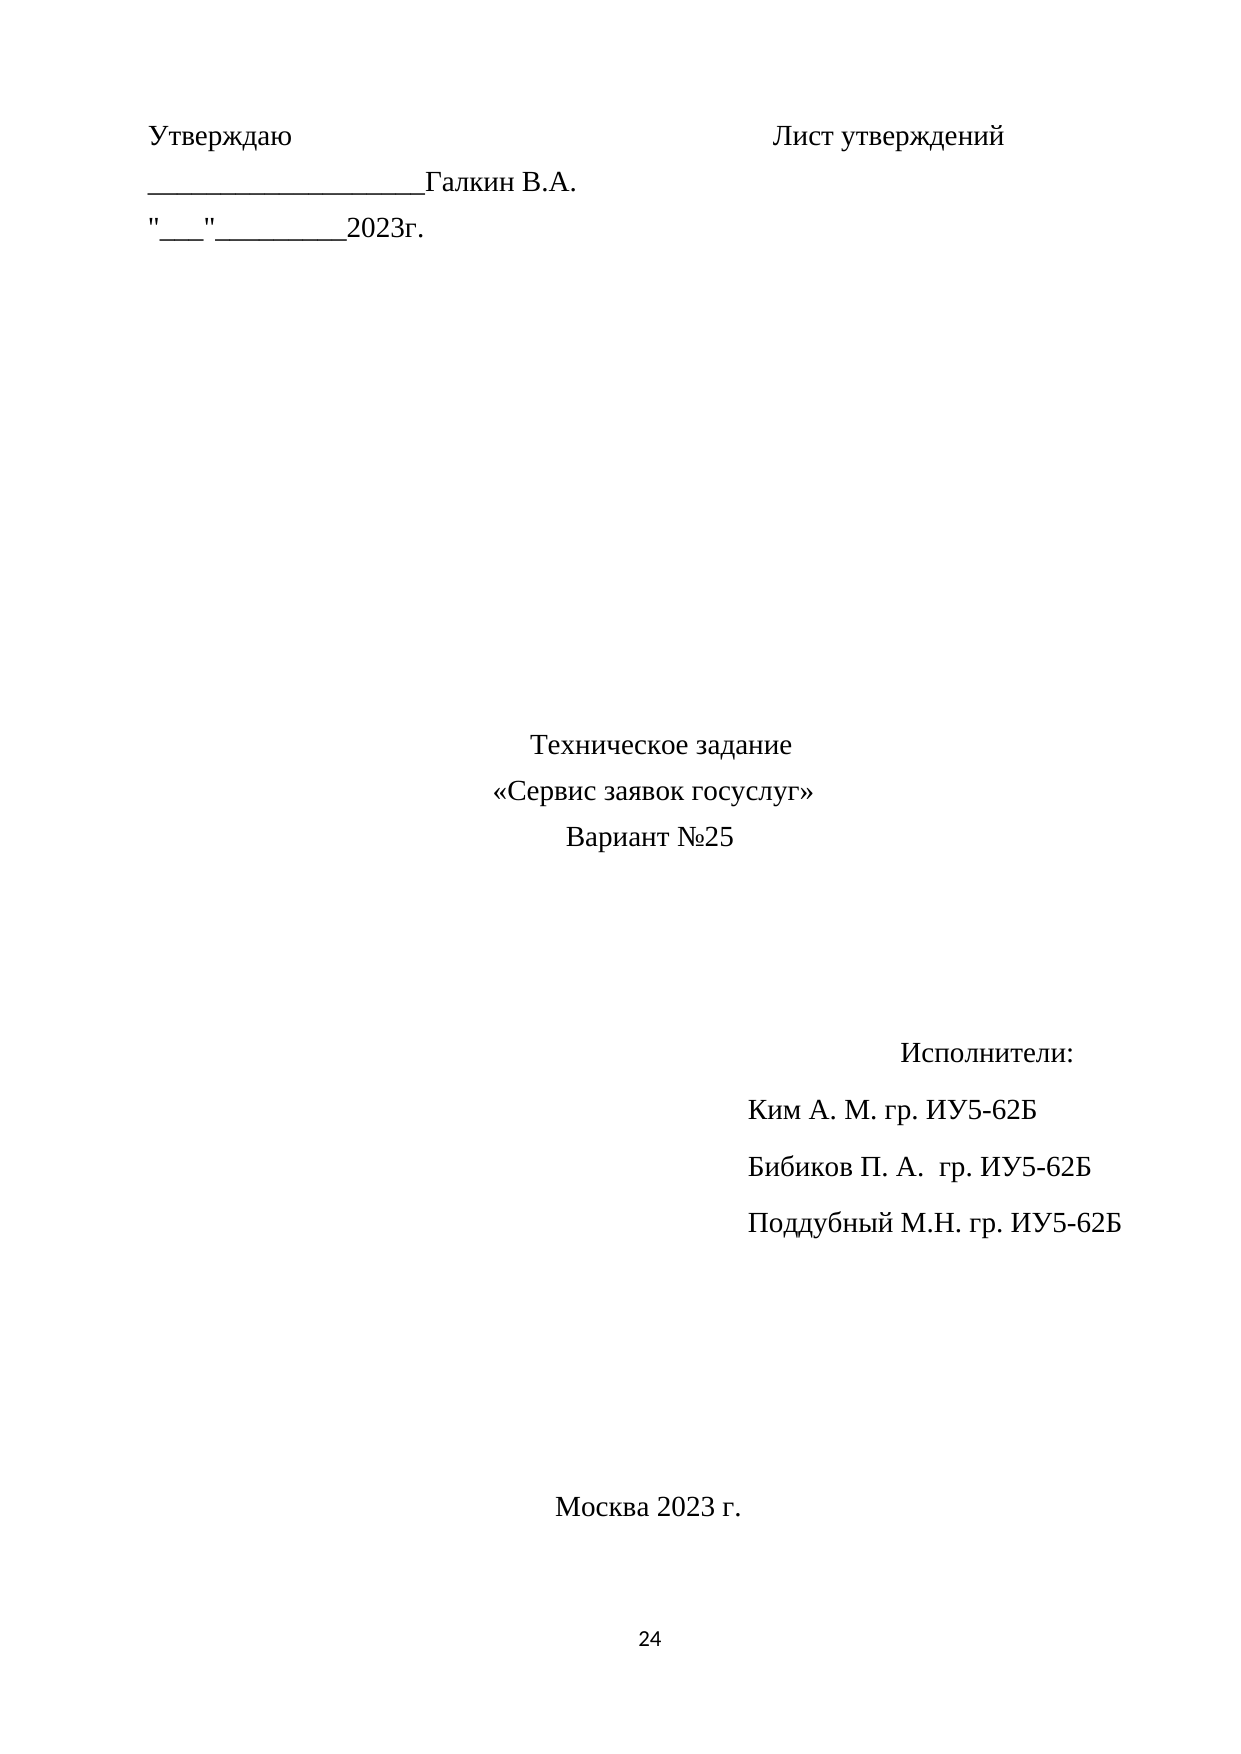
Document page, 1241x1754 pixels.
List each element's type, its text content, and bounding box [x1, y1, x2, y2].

text "___"_________2023г. [148, 210, 1152, 244]
text Поддубный М.Н. гр. ИУ5-62Б [748, 1205, 1152, 1239]
text Исполнители: [748, 1035, 1152, 1069]
text ___________________Галкин В.А. [148, 164, 1152, 198]
text Бибиков П. А. гр. ИУ5-62Б [748, 1149, 1152, 1182]
text Москва 2023 г. [555, 1489, 1152, 1522]
text Ким А. М. гр. ИУ5-62Б [748, 1092, 1152, 1126]
text «Сервис заявок госуслуг» [148, 773, 1152, 807]
text Утверждаю Лист утверждений [148, 118, 1152, 152]
text Техническое задание [171, 727, 1152, 761]
text Вариант №25 [148, 819, 1152, 853]
